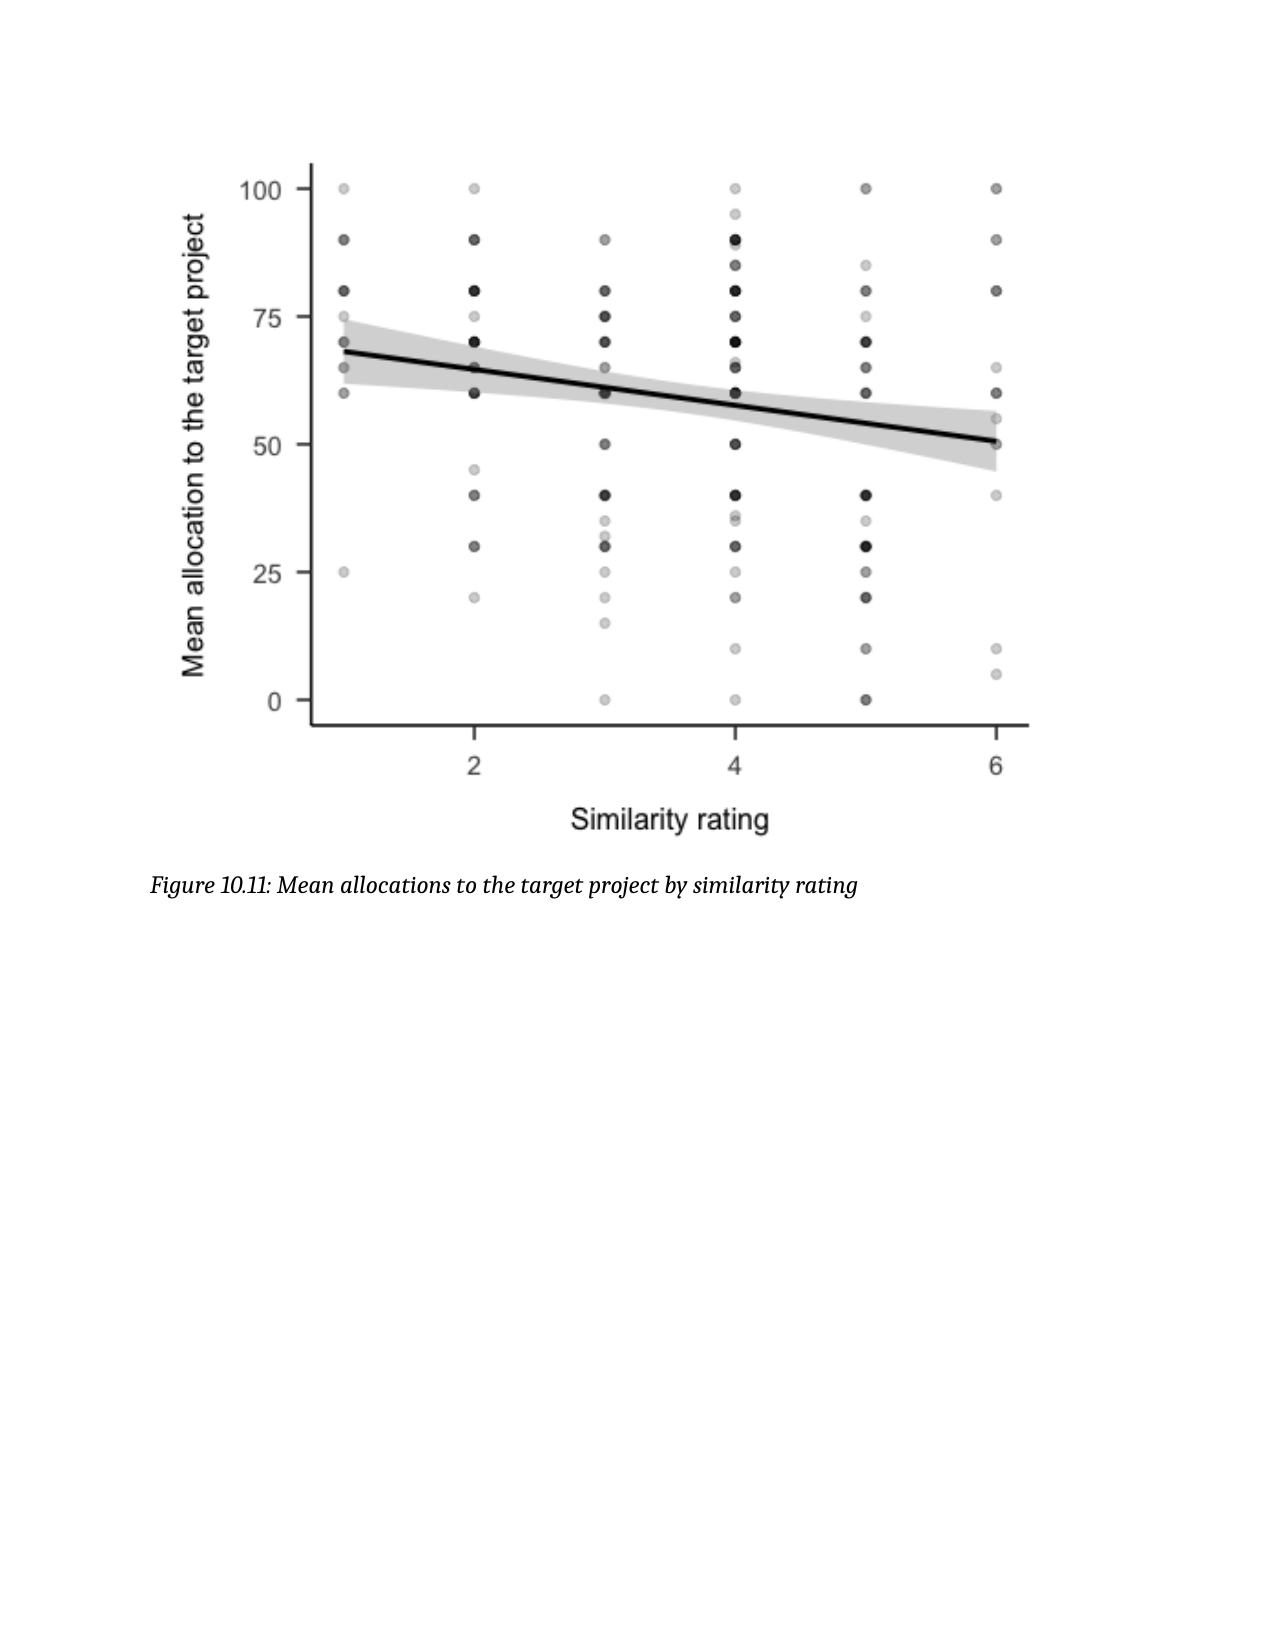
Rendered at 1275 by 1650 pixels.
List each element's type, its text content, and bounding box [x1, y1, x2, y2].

text Figure 10.11: Mean allocations to the target project by similarity rating [150, 871, 1125, 899]
picture [168, 150, 1044, 850]
